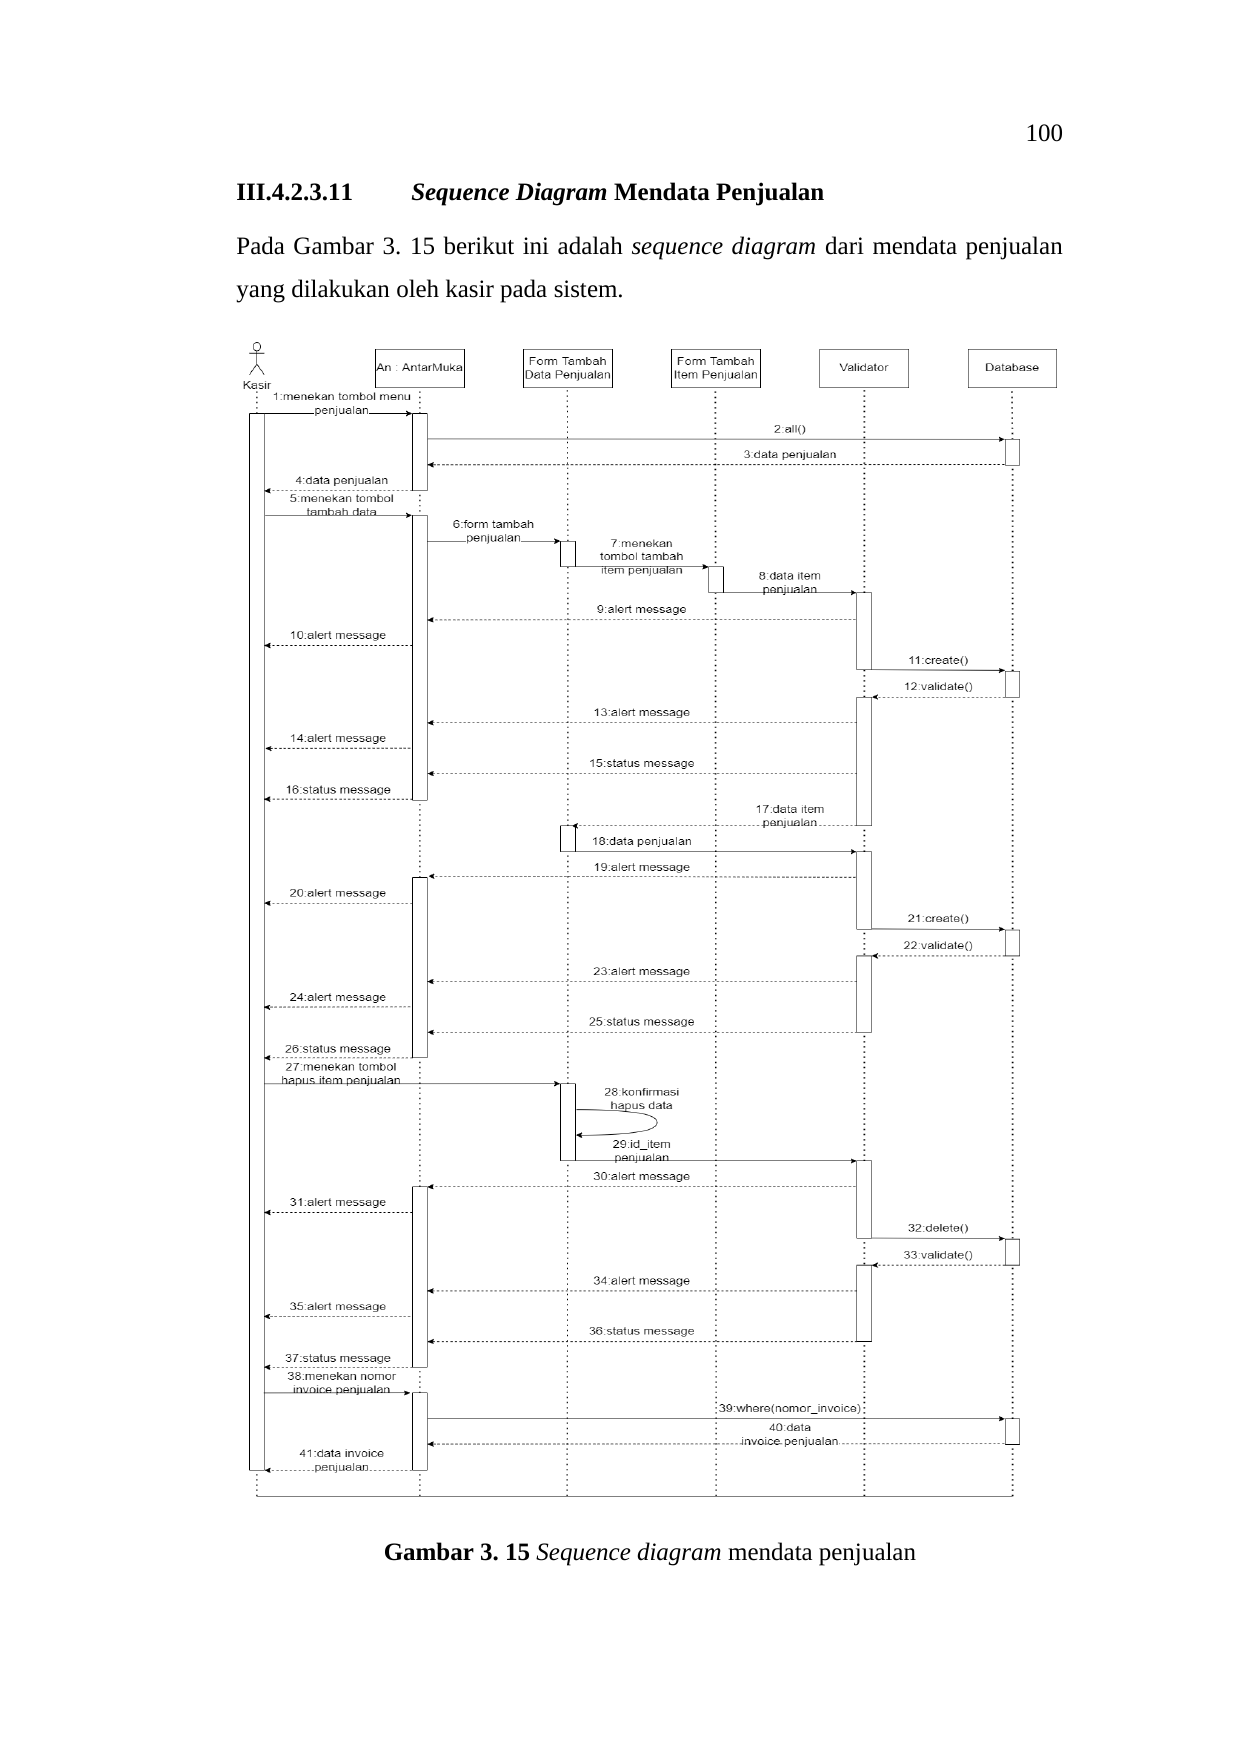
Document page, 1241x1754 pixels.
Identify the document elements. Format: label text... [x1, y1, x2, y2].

text Gambar 3. 15 Sequence diagram mendata penjualan [236, 1537, 1063, 1566]
text Pada Gambar 3. 15 berikut ini adalah sequence diagram dari mendata penjualan yang dilakukan oleh kasir pada sistem. [236, 231, 1063, 303]
subtitle Sequence Diagram Mendata Penjualan [236, 177, 1063, 206]
picture [242, 342, 1057, 1498]
